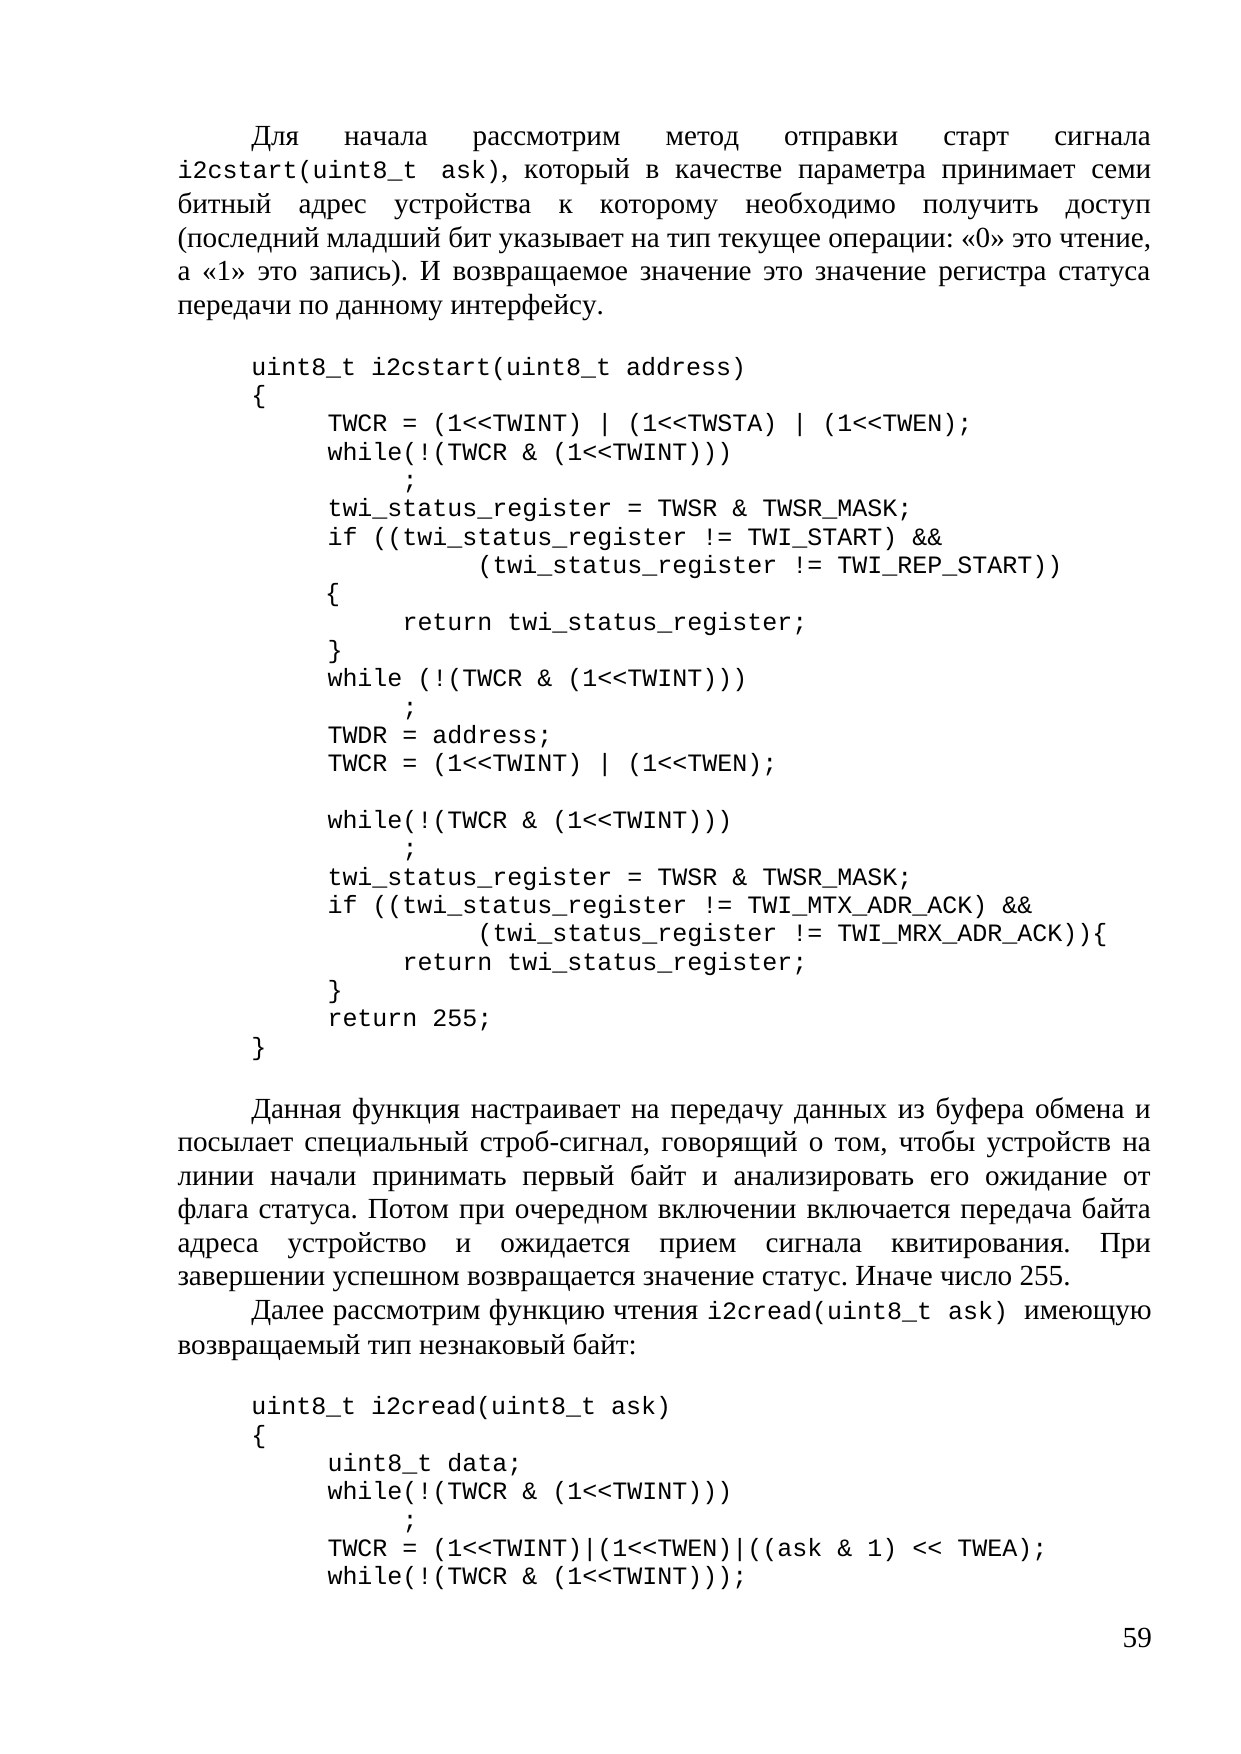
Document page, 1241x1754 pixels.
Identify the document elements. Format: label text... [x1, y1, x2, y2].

text Данная функция настраивает на передачу данных из буфера обмена и посылает специальный строб-сигнал, говорящий о том, чтобы устройств на линии начали принимать первый байт и анализировать его ожидание от флага статуса. Потом при очередном включении включается передача байта адреса устройство и ожидается прием сигнала квитирования. При завершении успешном возвращается значение статус. Иначе число 255. [177, 1091, 1152, 1292]
text while(!(TWCR & (1<<TWINT))) [177, 439, 1152, 467]
text { [177, 1422, 1152, 1451]
text Для начала рассмотрим метод отправки старт сигнала i2cstart(uint8_t ask), который в качестве параметра принимает семи битный адрес устройства к которому необходимо получить доступ (последний младший бит указывает на тип текущее операции: «0» это чтение, а «1» это запись). И возвращаемое значение это значение регистра статуса передачи по данному интерфейсу. [177, 118, 1152, 321]
text uint8_t data; [177, 1451, 1152, 1479]
text uint8_t i2cstart(uint8_t address) [177, 354, 1152, 382]
text while(!(TWCR & (1<<TWINT))) [177, 1479, 1152, 1507]
text return twi_status_register; [177, 609, 1152, 637]
text } [177, 1034, 1152, 1062]
text ; [177, 694, 1152, 722]
text twi_status_register = TWSR & TWSR_MASK; [177, 496, 1152, 524]
text ; [177, 467, 1152, 496]
text uint8_t i2cread(uint8_t ask) [177, 1394, 1152, 1422]
text TWCR = (1<<TWINT) | (1<<TWEN); [177, 751, 1152, 779]
text ; [177, 836, 1152, 864]
text twi_status_register = TWSR & TWSR_MASK; [177, 864, 1152, 892]
text if ((twi_status_register != TWI_START) && [177, 524, 1152, 552]
text while(!(TWCR & (1<<TWINT))); [177, 1564, 1152, 1592]
text Далее рассмотрим функцию чтения i2cread(uint8_t ask) имеющую возвращаемый тип незнаковый байт: [177, 1292, 1152, 1360]
text { [177, 581, 1152, 609]
text TWDR = address; [177, 722, 1152, 751]
text ; [177, 1507, 1152, 1536]
text } [177, 977, 1152, 1006]
text (twi_status_register != TWI_MRX_ADR_ACK)){ [177, 921, 1152, 949]
text (twi_status_register != TWI_REP_START)) [177, 552, 1152, 581]
text return twi_status_register; [177, 949, 1152, 977]
text return 255; [177, 1006, 1152, 1034]
text { [177, 382, 1152, 411]
text TWCR = (1<<TWINT) | (1<<TWSTA) | (1<<TWEN); [177, 411, 1152, 439]
text while(!(TWCR & (1<<TWINT))) [177, 807, 1152, 836]
text while (!(TWCR & (1<<TWINT))) [177, 666, 1152, 694]
text if ((twi_status_register != TWI_MTX_ADR_ACK) && [177, 892, 1152, 921]
text } [177, 637, 1152, 666]
text TWCR = (1<<TWINT)|(1<<TWEN)|((ask & 1) << TWEA); [177, 1536, 1152, 1564]
